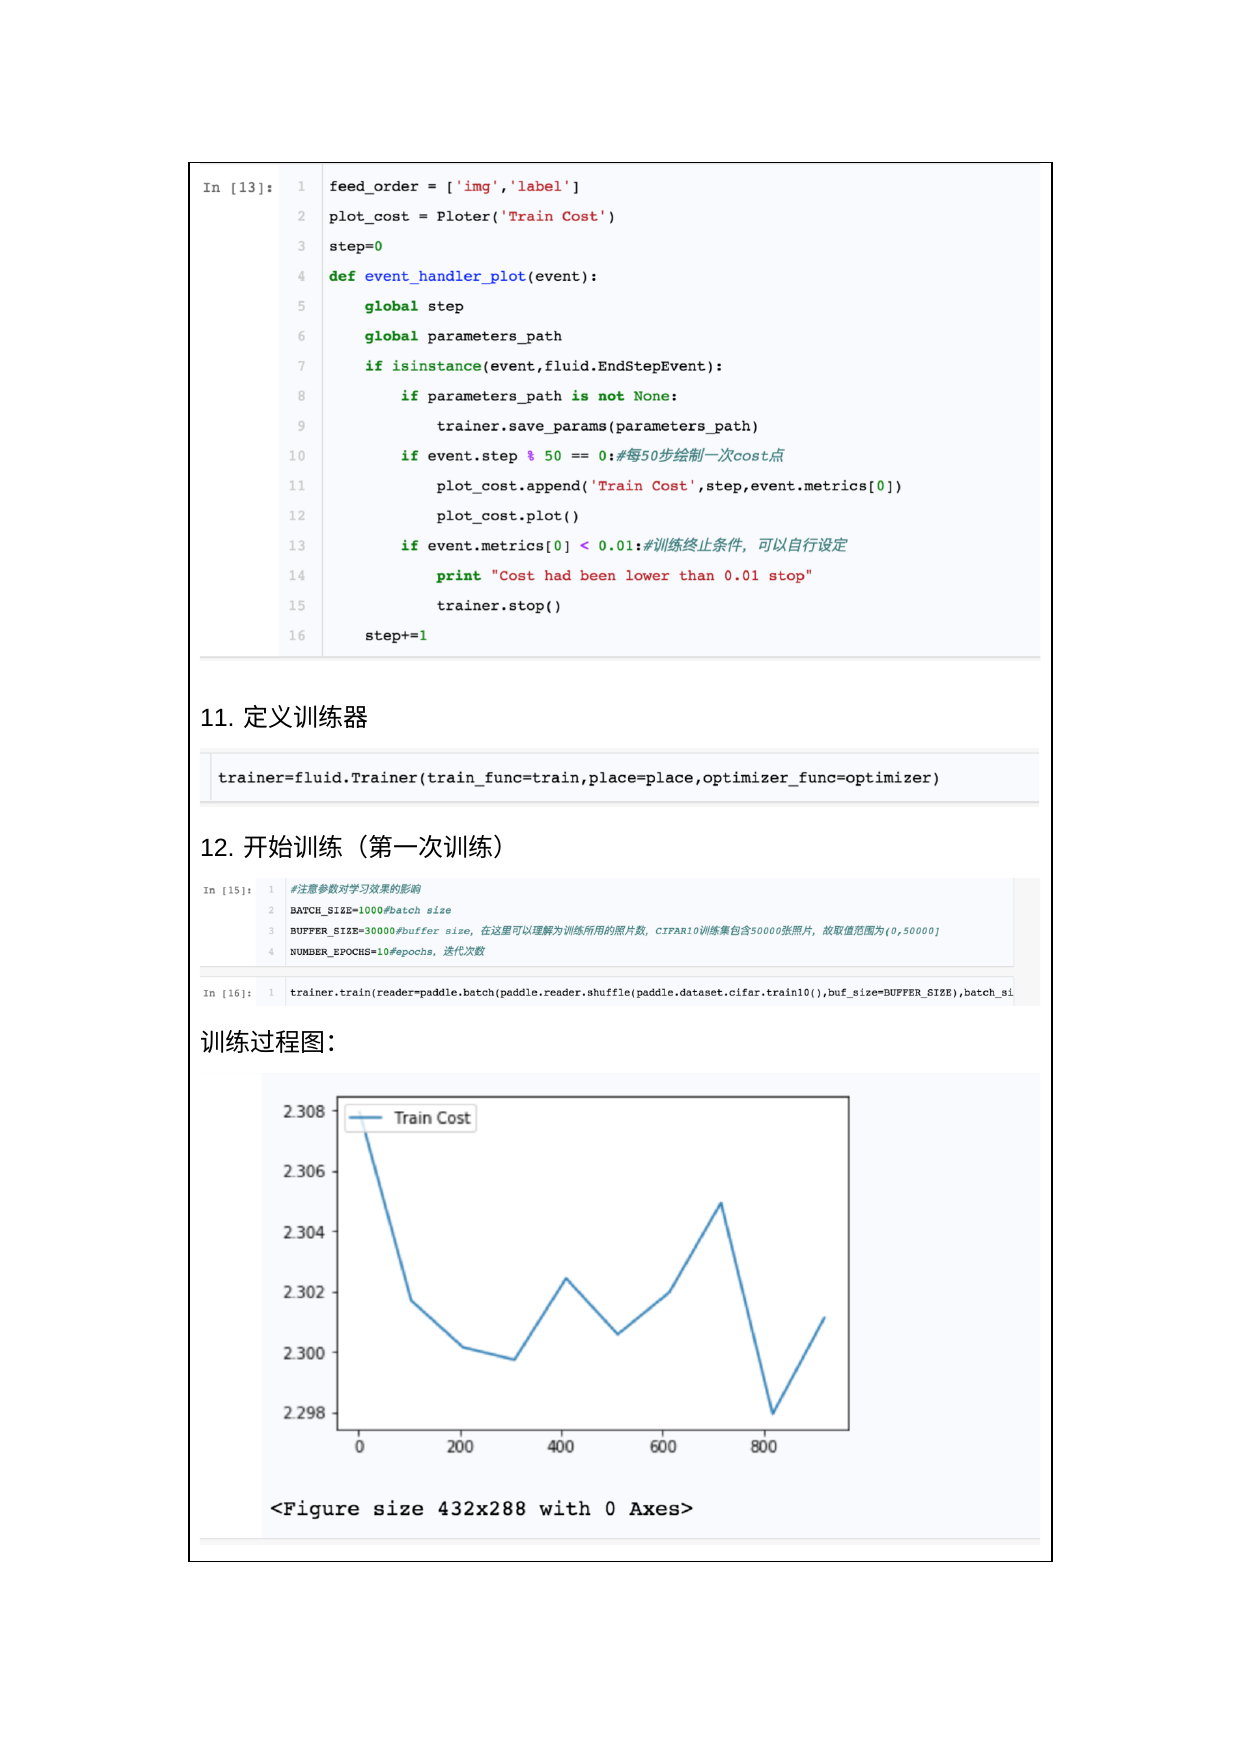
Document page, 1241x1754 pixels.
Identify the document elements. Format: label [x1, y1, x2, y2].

table_cell [190, 163, 1051, 1561]
picture [199, 748, 1040, 807]
picture [199, 1073, 1041, 1545]
picture [199, 878, 1041, 1006]
picture [199, 163, 1041, 661]
